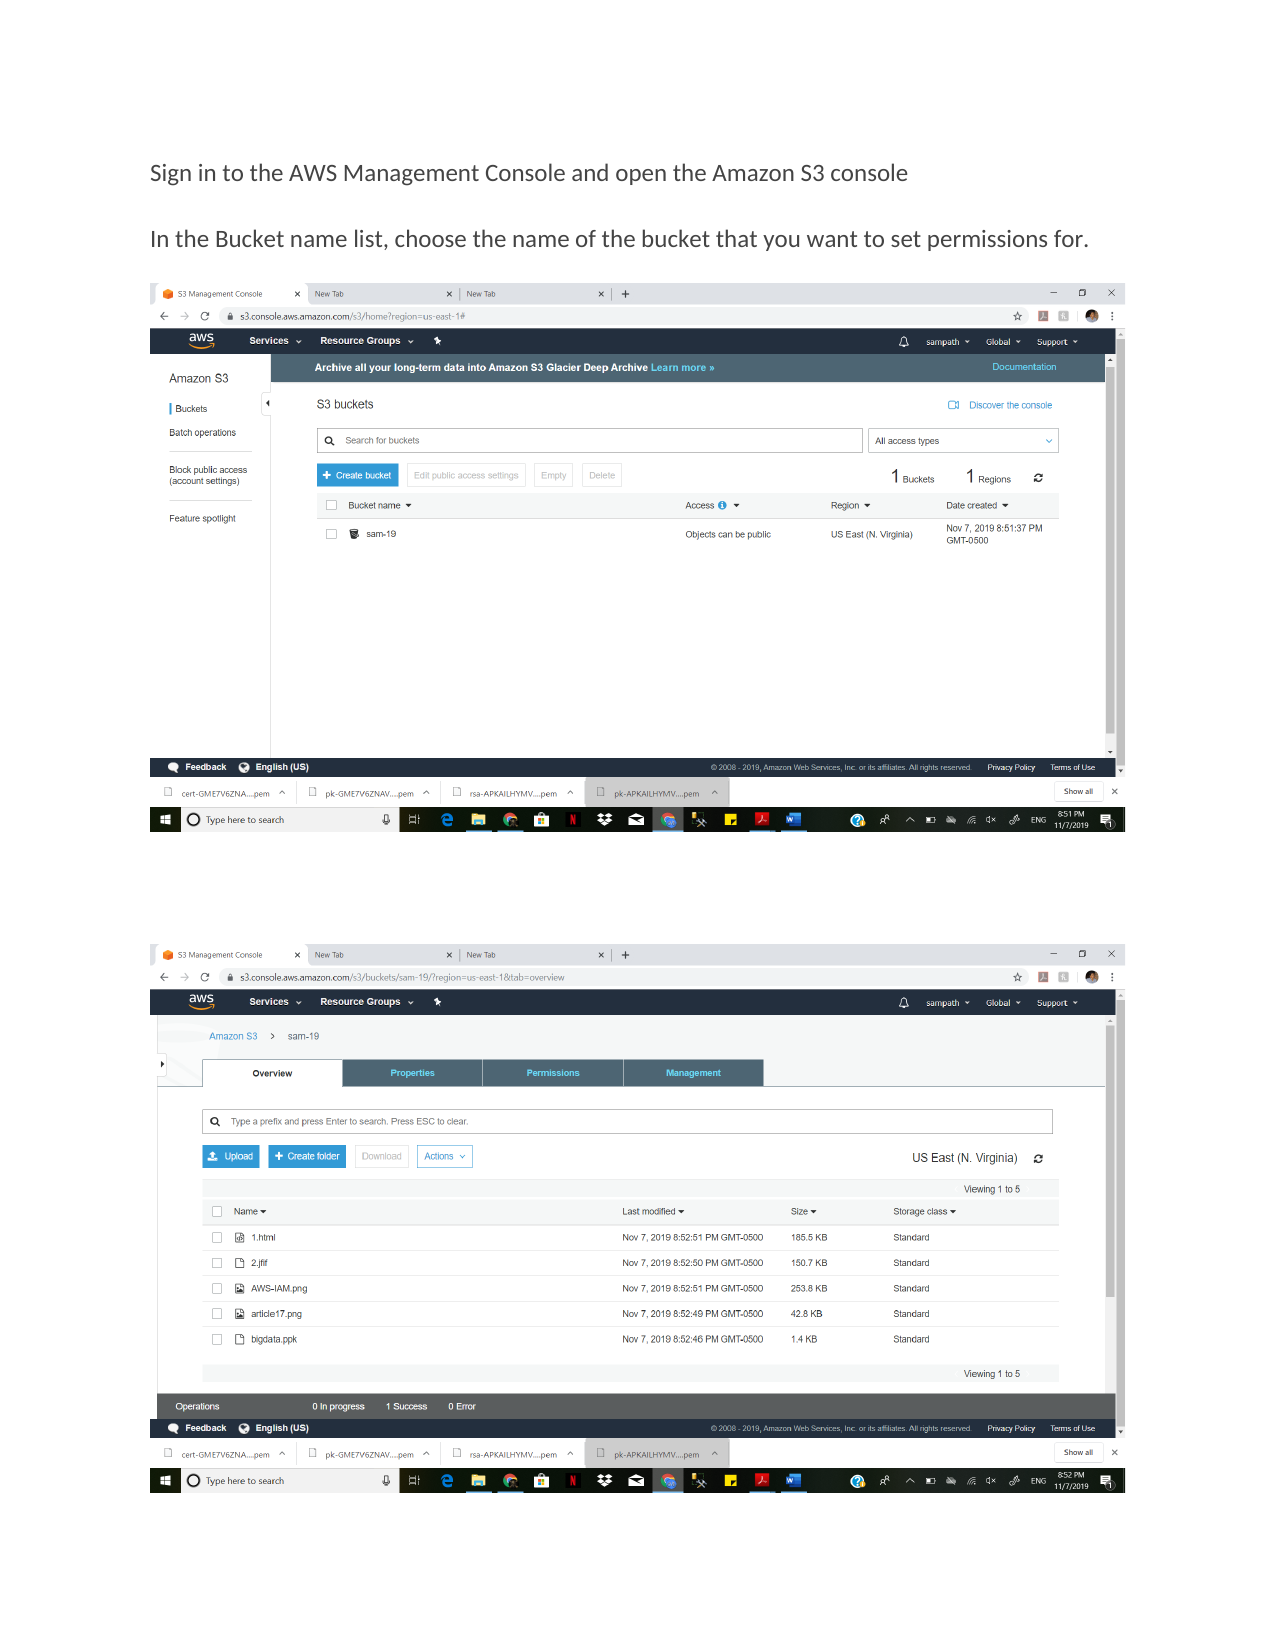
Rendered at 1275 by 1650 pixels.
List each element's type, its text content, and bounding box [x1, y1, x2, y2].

picture [150, 283, 1125, 832]
text In the Bucket name list, choose the name of the bucket that you want to set permissions for. [150, 217, 1125, 254]
text Sign in to the AWS Management Console and open the Amazon S3 console [150, 150, 1125, 187]
picture [150, 944, 1125, 1493]
